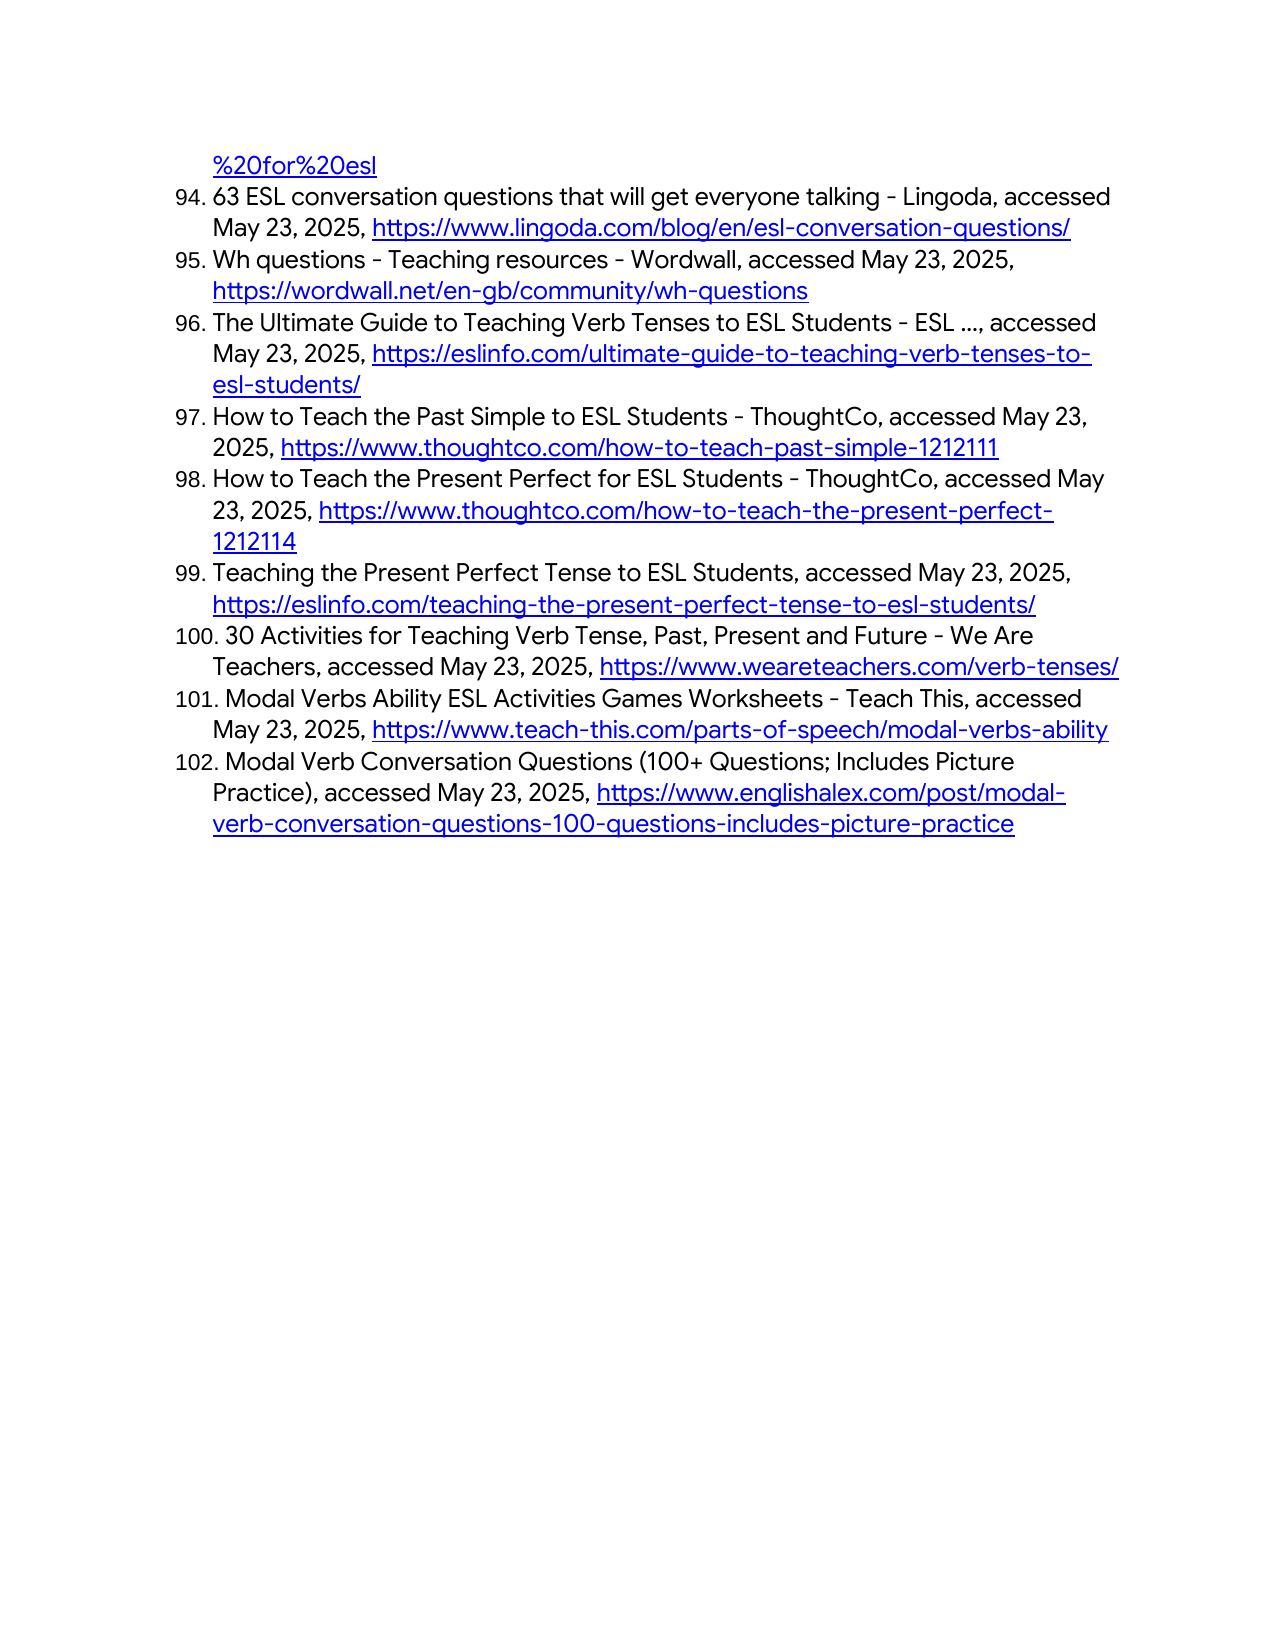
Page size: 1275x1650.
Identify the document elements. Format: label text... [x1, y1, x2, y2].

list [175, 150, 1125, 181]
list Modal Verbs Ability ESL Activities Games Worksheets - Teach This, accessed May 23, 2025, https://www.teach-this.com/parts-of-speech/modal-verbs-ability [175, 683, 1125, 746]
list 63 ESL conversation questions that will get everyone talking - Lingoda, accessed May 23, 2025, https://www.lingoda.com/blog/en/esl-conversation-questions/ [175, 181, 1125, 244]
list Wh questions - Teaching resources - Wordwall, accessed May 23, 2025, https://wordwall.net/en-gb/community/wh-questions [175, 244, 1125, 307]
list How to Teach the Past Simple to ESL Students - ThoughtCo, accessed May 23, 2025, https://www.thoughtco.com/how-to-teach-past-simple-1212111 [175, 401, 1125, 463]
list How to Teach the Present Perfect for ESL Students - ThoughtCo, accessed May 23, 2025, https://www.thoughtco.com/how-to-teach-the-present-perfect-1212114 [175, 463, 1125, 558]
list 30 Activities for Teaching Verb Tense, Past, Present and Future - We Are Teachers, accessed May 23, 2025, https://www.weareteachers.com/verb-tenses/ [175, 620, 1125, 683]
list Teaching the Present Perfect Tense to ESL Students, accessed May 23, 2025, https://eslinfo.com/teaching-the-present-perfect-tense-to-esl-students/ [175, 558, 1125, 620]
list The Ultimate Guide to Teaching Verb Tenses to ESL Students - ESL ..., accessed May 23, 2025, https://eslinfo.com/ultimate-guide-to-teaching-verb-tenses-to-esl-students/ [175, 307, 1125, 401]
list Modal Verb Conversation Questions (100+ Questions; Includes Picture Practice), accessed May 23, 2025, https://www.englishalex.com/post/modal-verb-conversation-questions-100-questions-includes-picture-practice [175, 746, 1125, 840]
